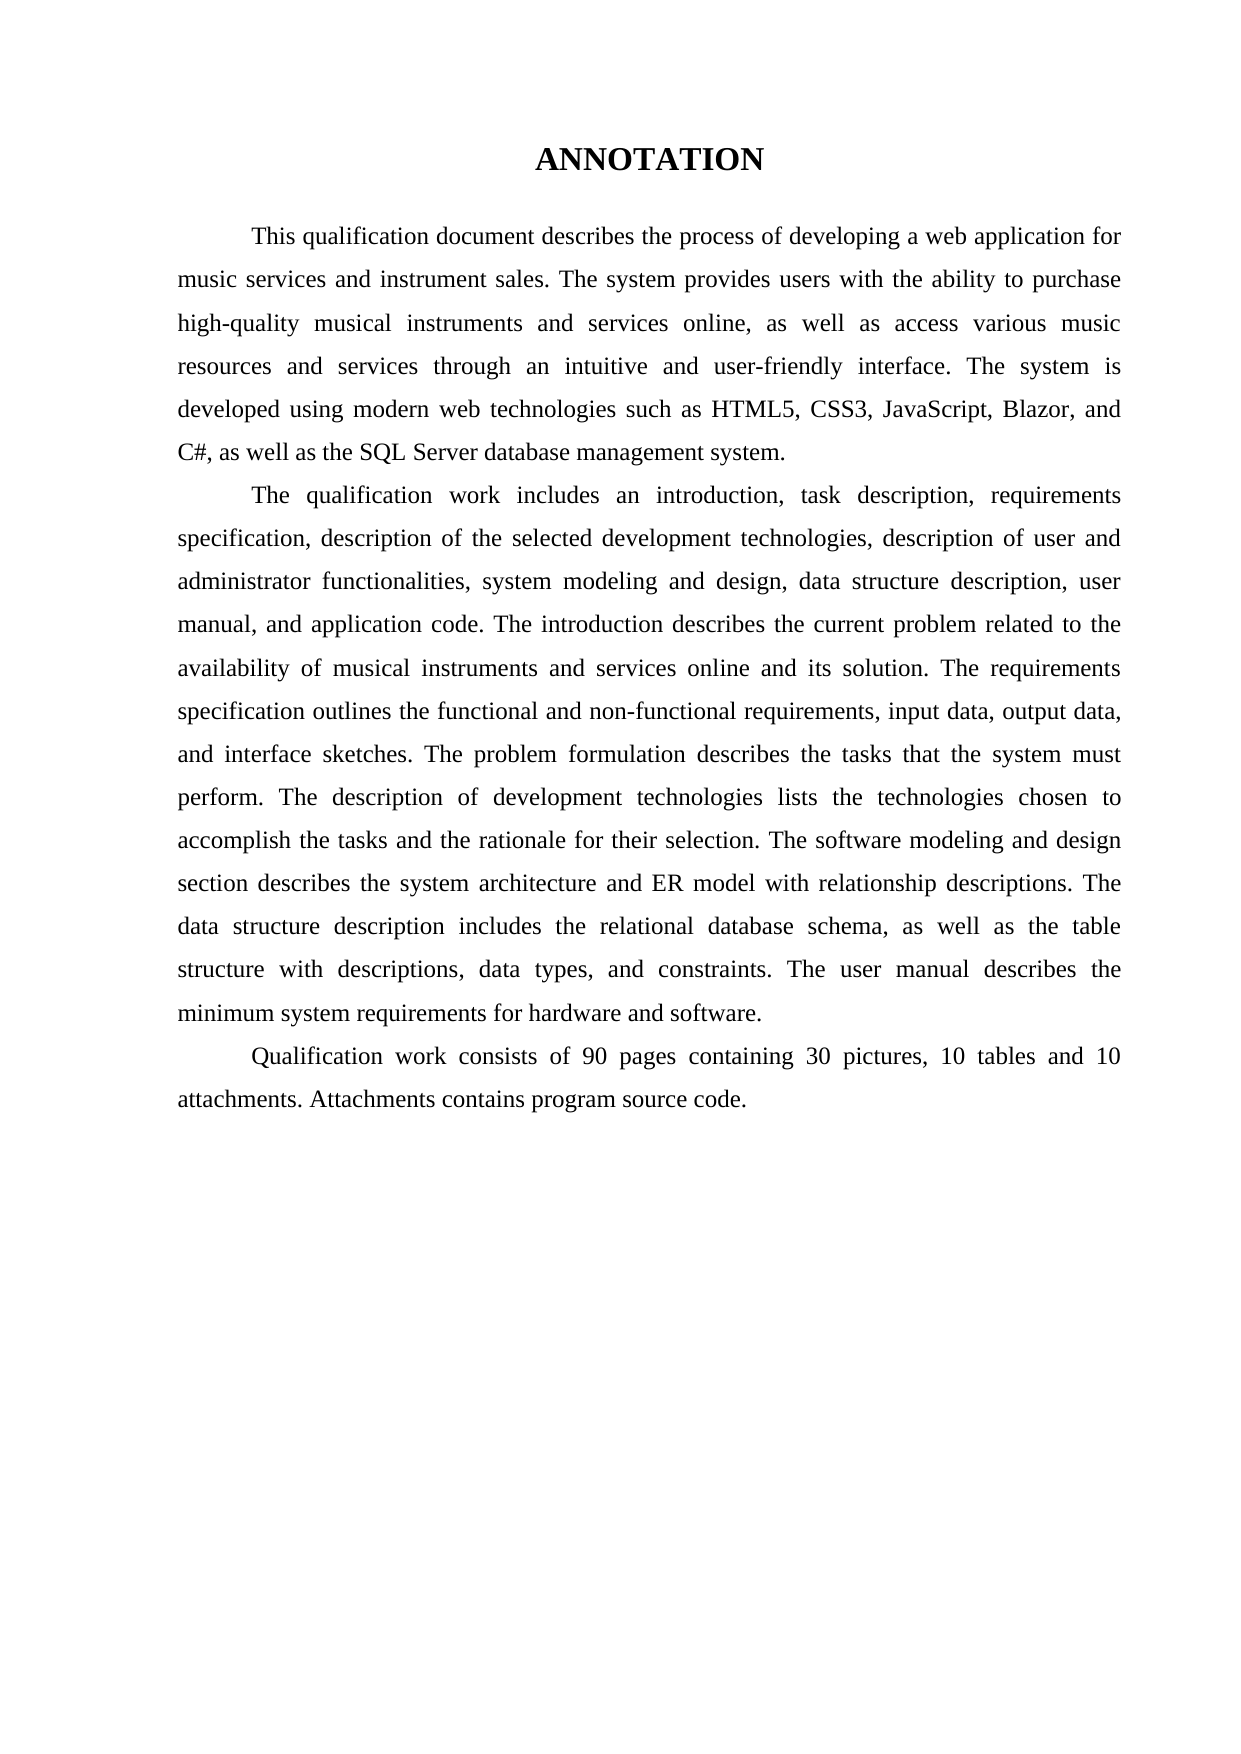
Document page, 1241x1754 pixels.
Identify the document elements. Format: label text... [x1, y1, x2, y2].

text This qualification document describes the process of developing a web application for music services and instrument sales. The system provides users with the ability to purchase high-quality musical instruments and services online, as well as access various music resources and services through an intuitive and user-friendly interface. The system is developed using modern web technologies such as HTML5, CSS3, JavaScript, Blazor, and C#, as well as the SQL Server database management system. [177, 221, 1122, 466]
text The qualification work includes an introduction, task description, requirements specification, description of the selected development technologies, description of user and administrator functionalities, system modeling and design, data structure description, user manual, and application code. The introduction describes the current problem related to the availability of musical instruments and services online and its solution. The requirements specification outlines the functional and non-functional requirements, input data, output data, and interface sketches. The problem formulation describes the tasks that the system must perform. The description of development technologies lists the technologies chosen to accomplish the tasks and the rationale for their selection. The software modeling and design section describes the system architecture and ER model with relationship descriptions. The data structure description includes the relational database schema, as well as the table structure with descriptions, data types, and constraints. The user manual describes the minimum system requirements for hardware and software. [177, 480, 1122, 1026]
text Qualification work consists of 90 pages containing 30 pictures, 10 tables and 10 attachments. Attachments contains program source code. [177, 1041, 1122, 1113]
text ANNOTATION [177, 139, 1122, 177]
